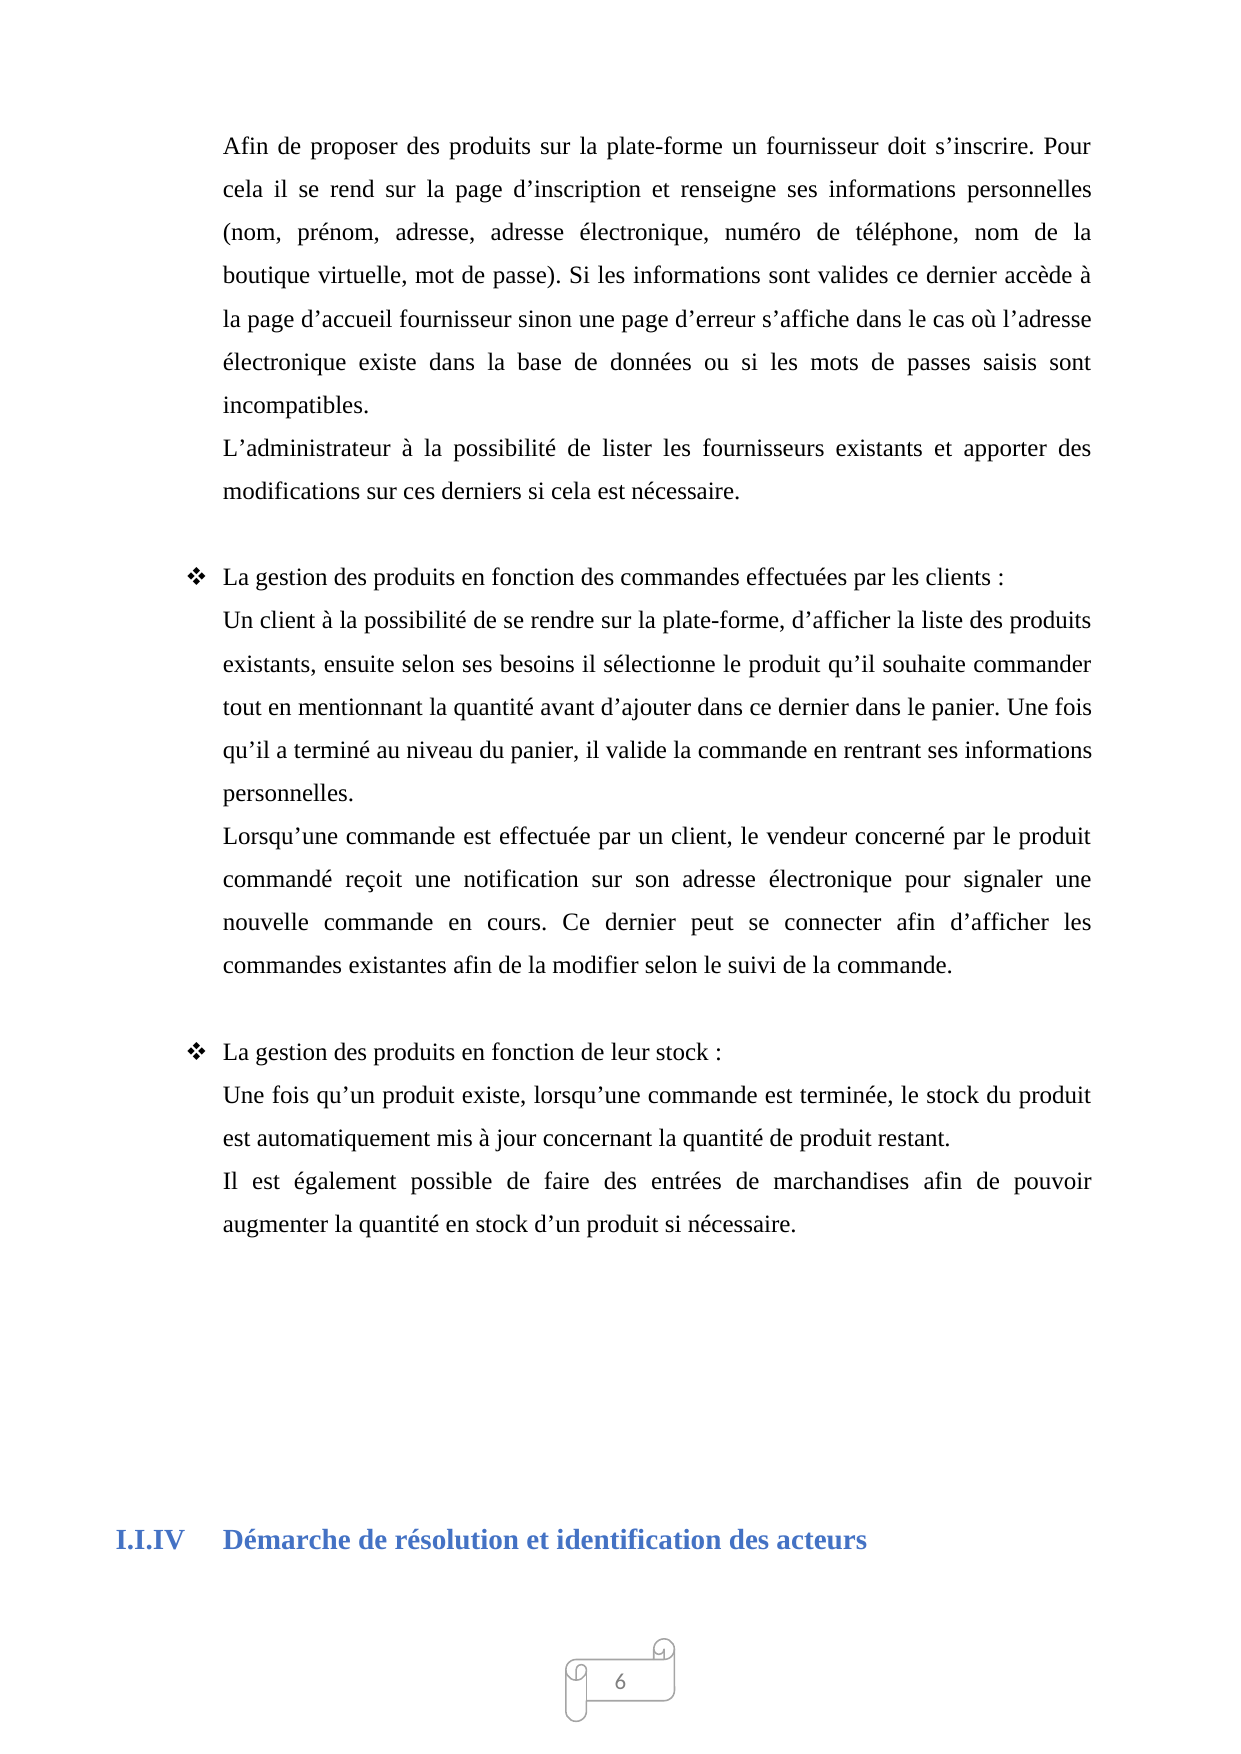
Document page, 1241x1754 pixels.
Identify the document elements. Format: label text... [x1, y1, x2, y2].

list Il est également possible de faire des entrées de marchandises afin de pouvoir augmenter la quantité en stock d’un produit si nécessaire. [223, 1166, 1093, 1238]
list Une fois qu’un produit existe, lorsqu’une commande est terminée, le stock du produit est automatiquement mis à jour concernant la quantité de produit restant. [223, 1080, 1093, 1152]
subtitle Démarche de résolution et identification des acteurs [185, 1522, 1093, 1556]
list Lorsqu’une commande est effectuée par un client, le vendeur concerné par le produit commandé reçoit une notification sur son adresse électronique pour signaler une nouvelle commande en cours. Ce dernier peut se connecter afin d’afficher les commandes existantes afin de la modifier selon le suivi de la commande. [223, 821, 1093, 979]
list La gestion des produits en fonction des commandes effectuées par les clients : [185, 562, 1093, 591]
list L’administrateur à la possibilité de lister les fournisseurs existants et apporter des modifications sur ces derniers si cela est nécessaire. [223, 433, 1093, 505]
list La gestion des produits en fonction de leur stock : [185, 1037, 1093, 1066]
list Afin de proposer des produits sur la plate-forme un fournisseur doit s’inscrire. Pour cela il se rend sur la page d’inscription et renseigne ses informations personnelles (nom, prénom, adresse, adresse électronique, numéro de téléphone, nom de la boutique virtuelle, mot de passe). Si les informations sont valides ce dernier accède à la page d’accueil fournisseur sinon une page d’erreur s’affiche dans le cas où l’adresse électronique existe dans la base de données ou si les mots de passes saisis sont incompatibles. [223, 131, 1093, 419]
list Un client à la possibilité de se rendre sur la plate-forme, d’afficher la liste des produits existants, ensuite selon ses besoins il sélectionne le produit qu’il souhaite commander tout en mentionnant la quantité avant d’ajouter dans ce dernier dans le panier. Une fois qu’il a terminé au niveau du panier, il valide la commande en rentrant ses informations personnelles. [223, 606, 1093, 807]
